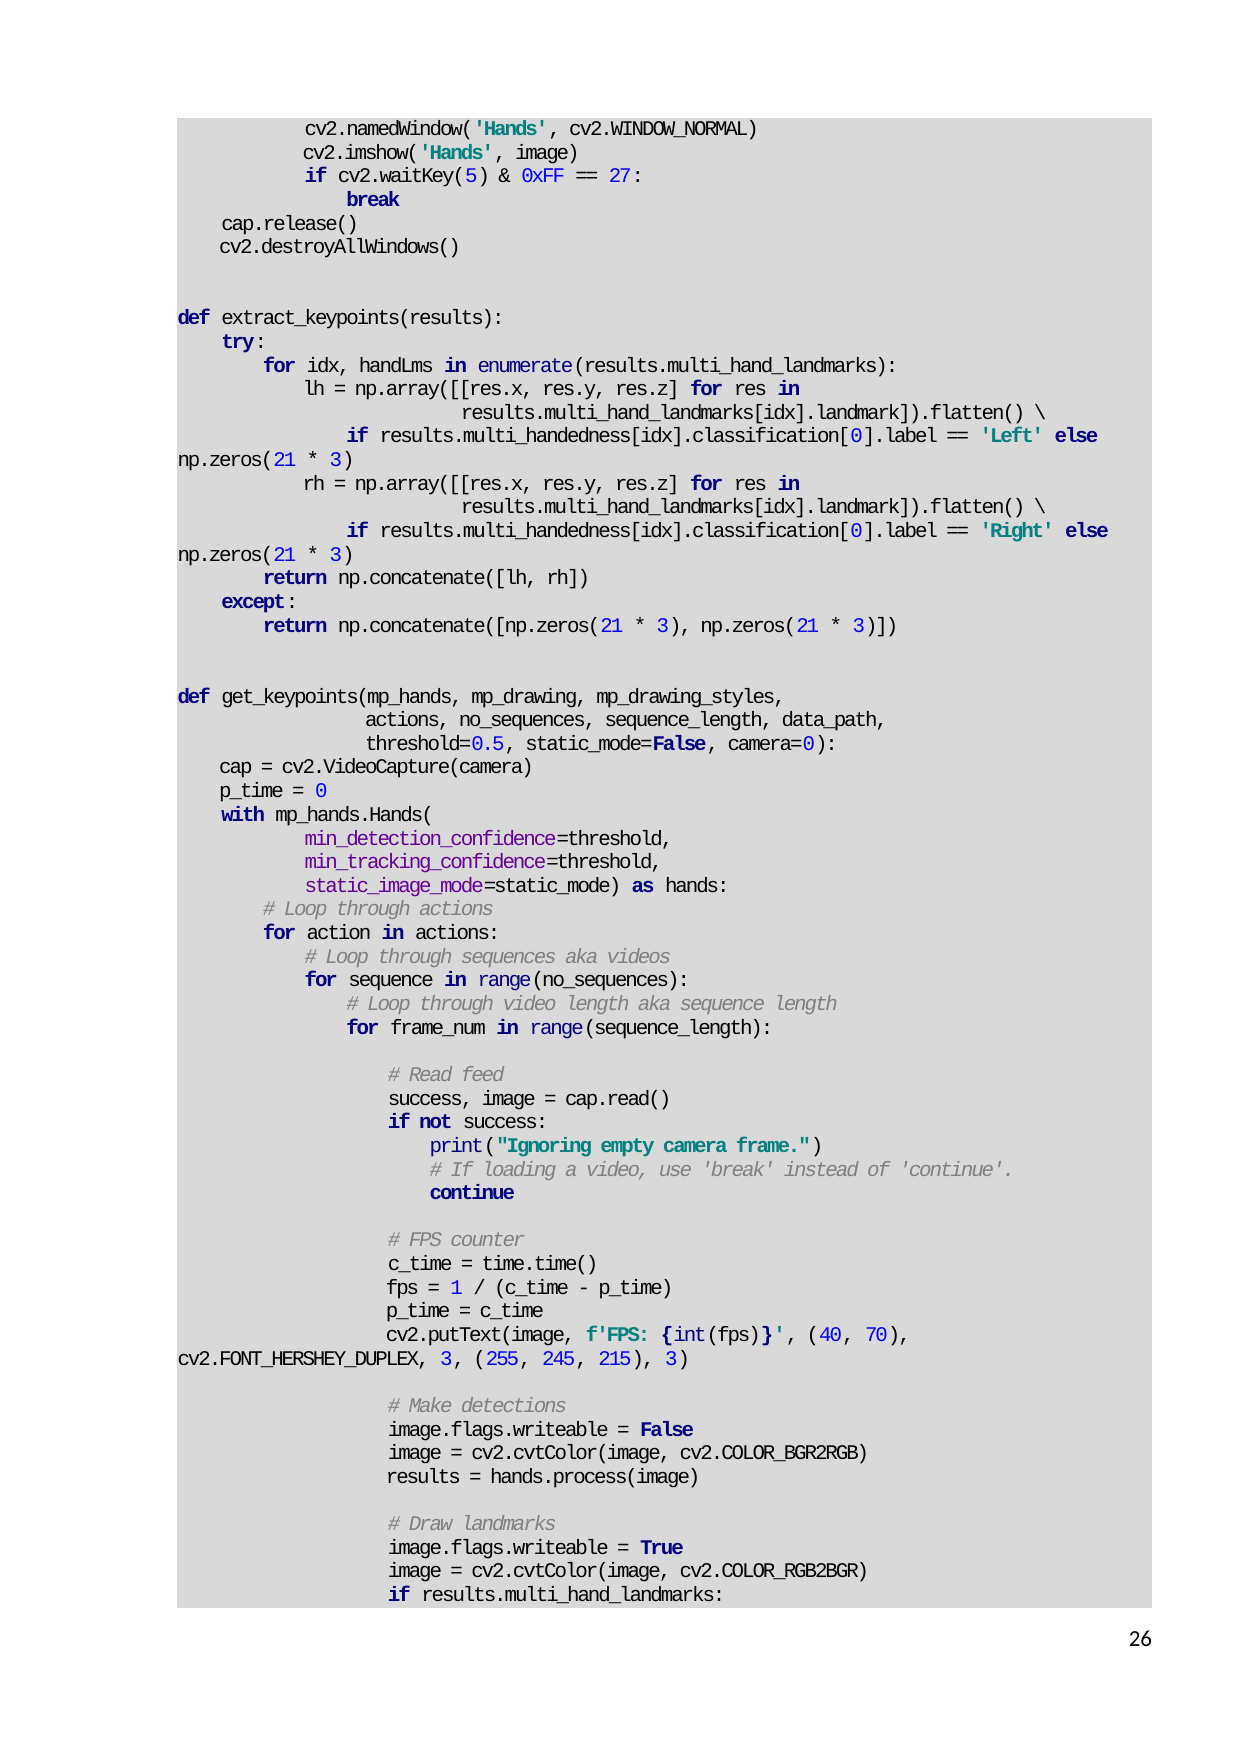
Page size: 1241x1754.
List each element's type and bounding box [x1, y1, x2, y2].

text [177, 118, 1152, 1608]
